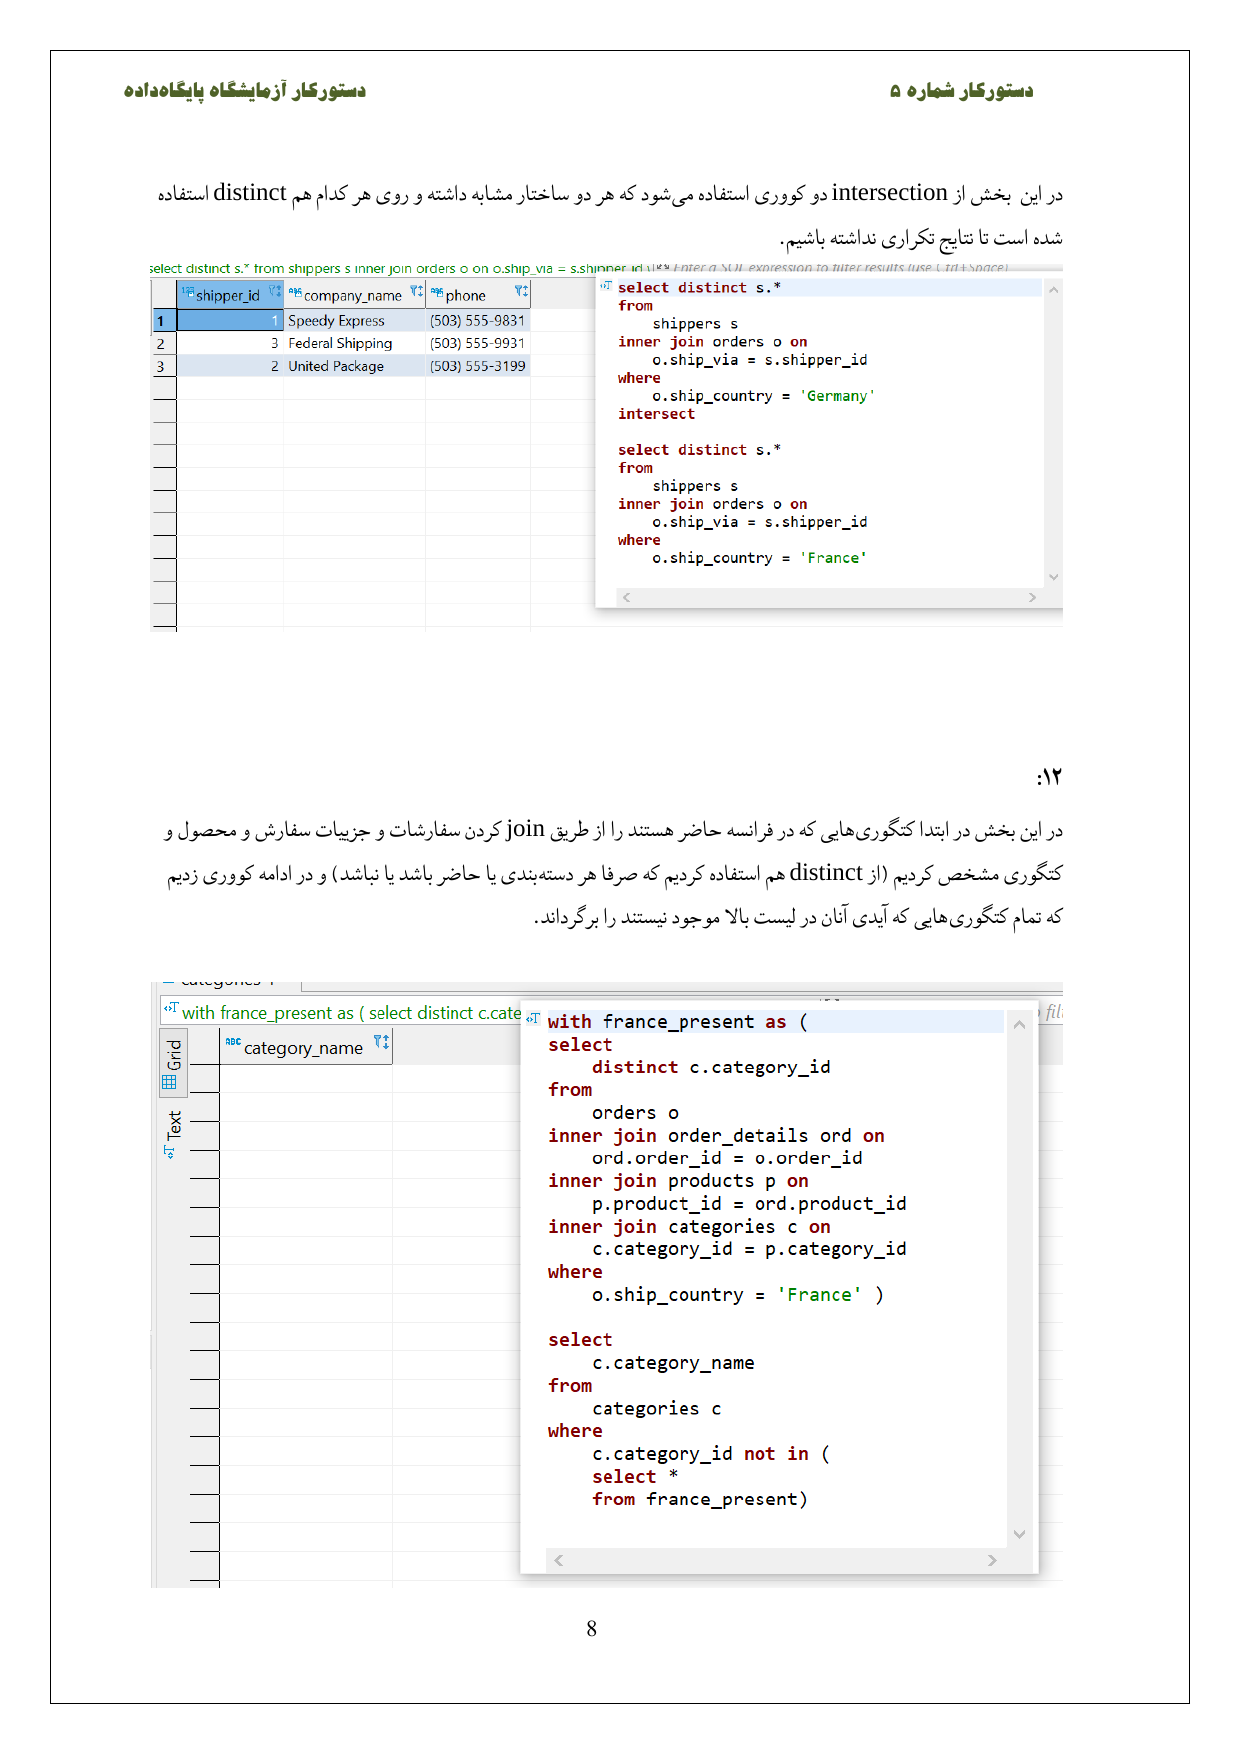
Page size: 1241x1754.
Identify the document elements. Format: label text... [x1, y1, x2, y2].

list ۱۲: [150, 752, 1063, 805]
picture [150, 264, 1063, 632]
picture [150, 982, 1063, 1588]
list در این بخش در ابتدا کتگوری‌هایی که در فرانسه حاضر هستند را از طریق join کردن سفارشات و جزییات سفارش و محصول و کتگوری مشخص کردیم (از distinct هم استفاده کردیم که صرفا هر دسته‌بندی یا حاضر باشد یا نباشد) و در ادامه کووری زدیم که تمام کتگوری‌هایی که آیدی آنان در لیست بالا موجود نیستند را برگرداند. [150, 813, 1063, 938]
list در این بخش از intersection دو کووری استفاده می‌شود که هر دو ساختار مشابه داشته و روی هر کدام هم distinct استفاده شده است تا نتایج تکراری نداشته باشیم. [150, 177, 1063, 259]
